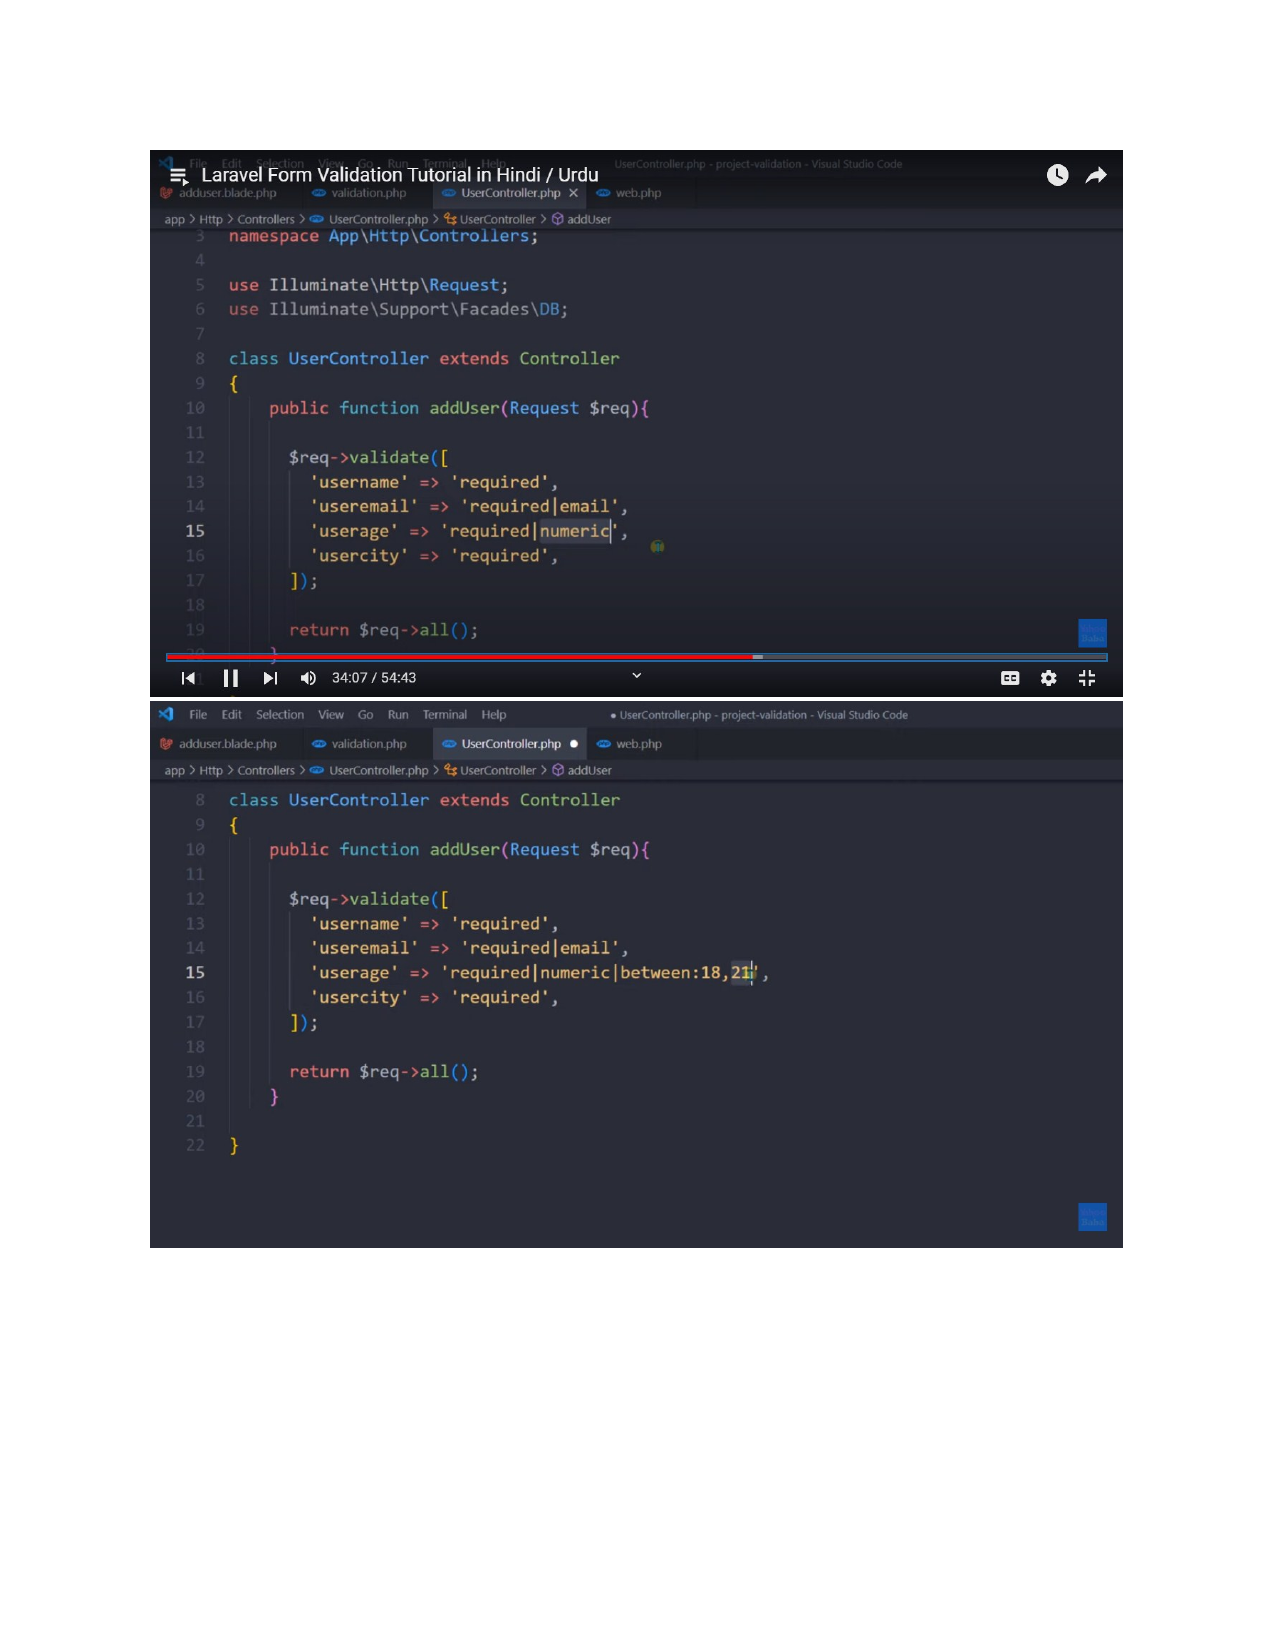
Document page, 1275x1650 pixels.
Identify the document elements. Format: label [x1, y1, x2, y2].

picture [150, 150, 1123, 697]
picture [150, 701, 1123, 1248]
